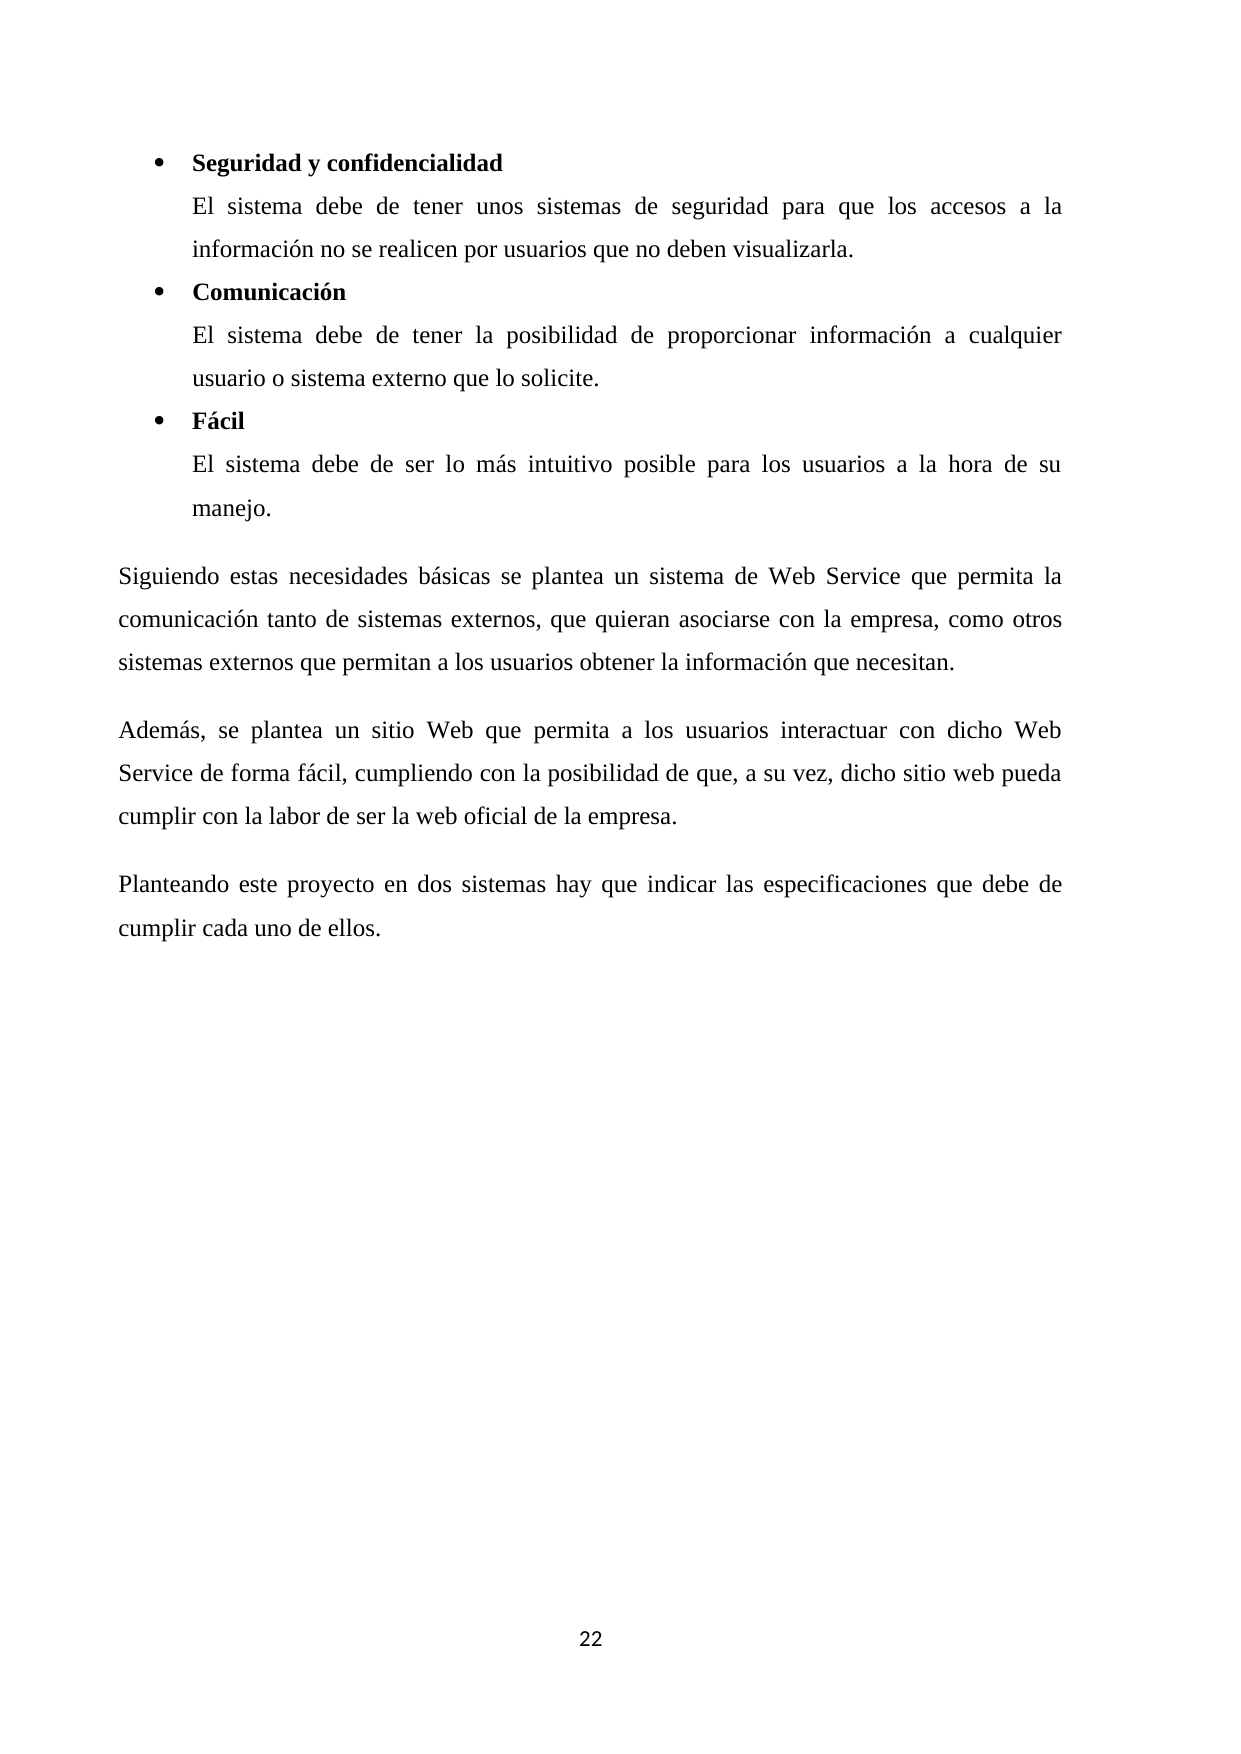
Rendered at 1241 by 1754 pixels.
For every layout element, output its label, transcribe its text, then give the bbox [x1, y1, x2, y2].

text Además, se plantea un sitio Web que permita a los usuarios interactuar con dicho Web Service de forma fácil, cumpliendo con la posibilidad de que, a su vez, dicho sitio web pueda cumplir con la labor de ser la web oficial de la empresa. [118, 715, 1063, 830]
list El sistema debe de tener unos sistemas de seguridad para que los accesos a la información no se realicen por usuarios que no deben visualizarla. [192, 191, 1063, 263]
text Siguiendo estas necesidades básicas se plantea un sistema de Web Service que permita la comunicación tanto de sistemas externos, que quieran asociarse con la empresa, como otros sistemas externos que permitan a los usuarios obtener la información que necesitan. [118, 561, 1063, 676]
text Planteando este proyecto en dos sistemas hay que indicar las especificaciones que debe de cumplir cada uno de ellos. [118, 869, 1063, 941]
list Seguridad y confidencialidad [155, 148, 1063, 176]
list El sistema debe de ser lo más intuitivo posible para los usuarios a la hora de su manejo. [192, 449, 1063, 521]
list Fácil [155, 406, 1063, 435]
list El sistema debe de tener la posibilidad de proporcionar información a cualquier usuario o sistema externo que lo solicite. [192, 320, 1063, 392]
list Comunicación [155, 277, 1063, 306]
